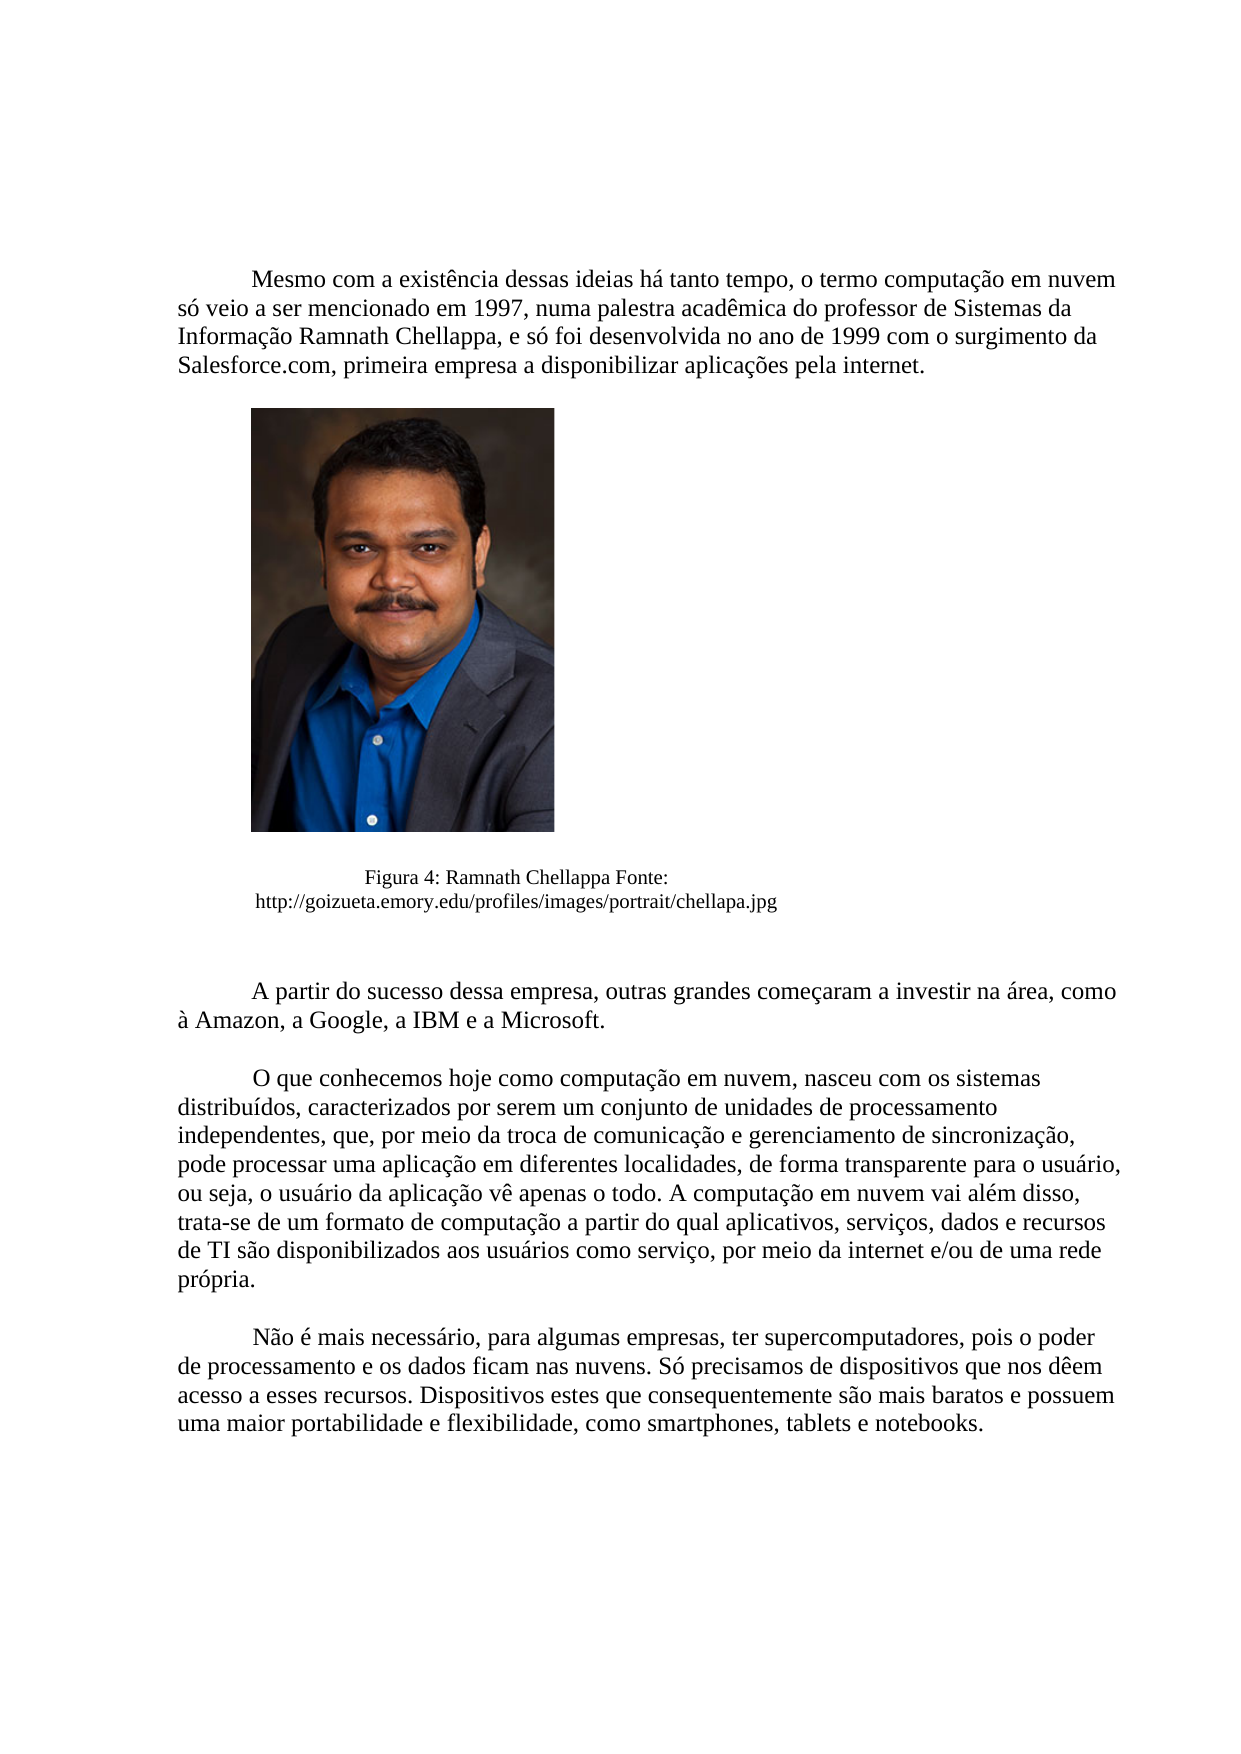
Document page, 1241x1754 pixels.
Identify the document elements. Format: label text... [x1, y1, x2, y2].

text Não é mais necessário, para algumas empresas, ter supercomputadores, pois o poder de processamento e os dados ficam nas nuvens. Só precisamos de dispositivos que nos dêem acesso a esses recursos. Dispositivos estes que consequentemente são mais baratos e possuem uma maior portabilidade e flexibilidade, como smartphones, tablets e notebooks. [177, 1322, 1122, 1437]
text Mesmo com a existência dessas ideias há tanto tempo, o termo computação em nuvem só veio a ser mencionado em 1997, numa palestra acadêmica do professor de Sistemas da Informação Ramnath Chellappa, e só foi desenvolvida no ano de 1999 com o surgimento da Salesforce.com, primeira empresa a disponibilizar aplicações pela internet. [177, 264, 1122, 379]
text O que conhecemos hoje como computação em nuvem, nasceu com os sistemas distribuídos, caracterizados por serem um conjunto de unidades de processamento independentes, que, por meio da troca de comunicação e gerenciamento de sincronização, pode processar uma aplicação em diferentes localidades, de forma transparente para o usuário, ou seja, o usuário da aplicação vê apenas o todo. A computação em nuvem vai além disso, trata-se de um formato de computação a partir do qual aplicativos, serviços, dados e recursos de TI são disponibilizados aos usuários como serviço, por meio da internet e/ou de uma rede própria. [177, 1063, 1122, 1293]
picture [251, 408, 555, 832]
text A partir do sucesso dessa empresa, outras grandes começaram a investir na área, como à Amazon, a Google, a IBM e a Microsoft. [177, 976, 1122, 1034]
